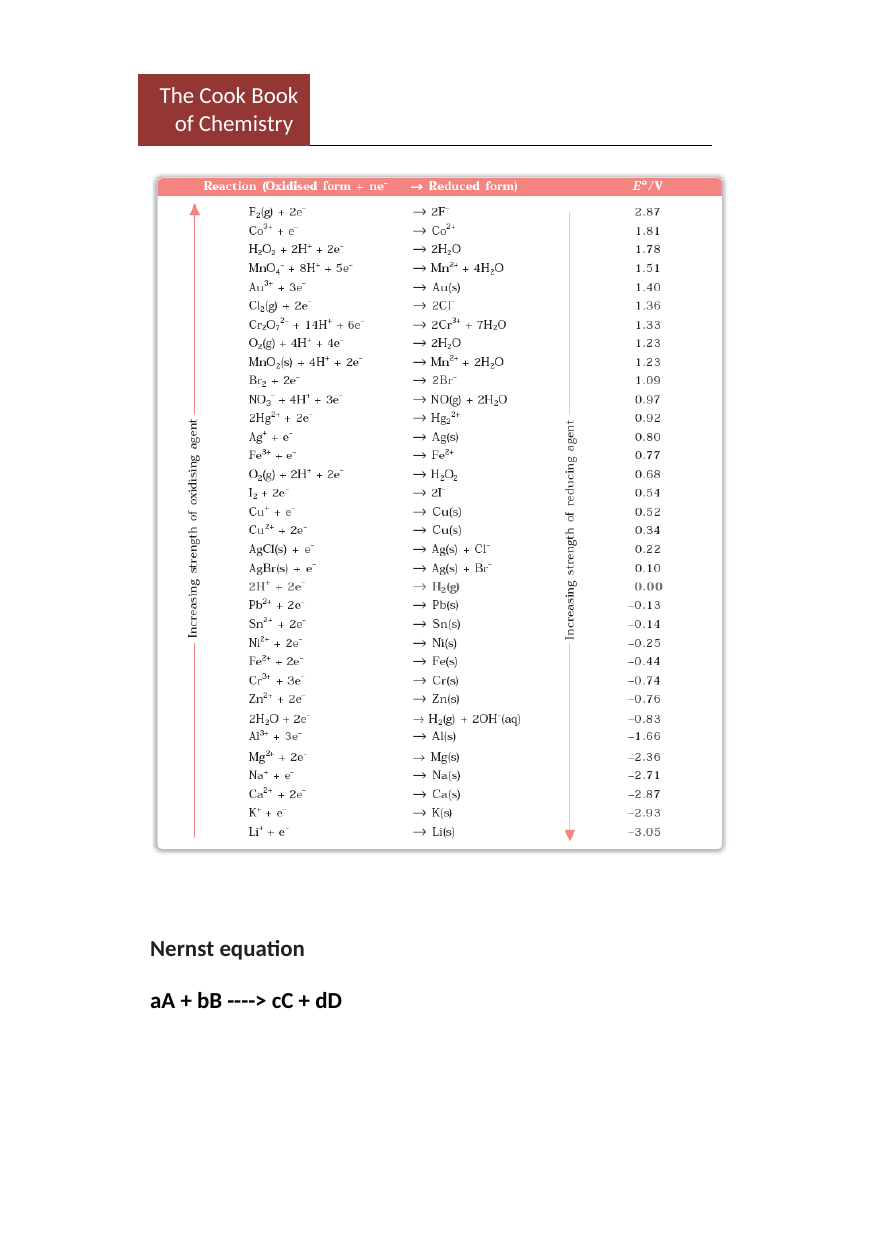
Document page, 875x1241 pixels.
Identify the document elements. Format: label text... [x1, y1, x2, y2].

text Nernst equation [150, 934, 724, 962]
picture [150, 173, 729, 856]
text aA + bB ----> cC + dD [150, 987, 724, 1015]
